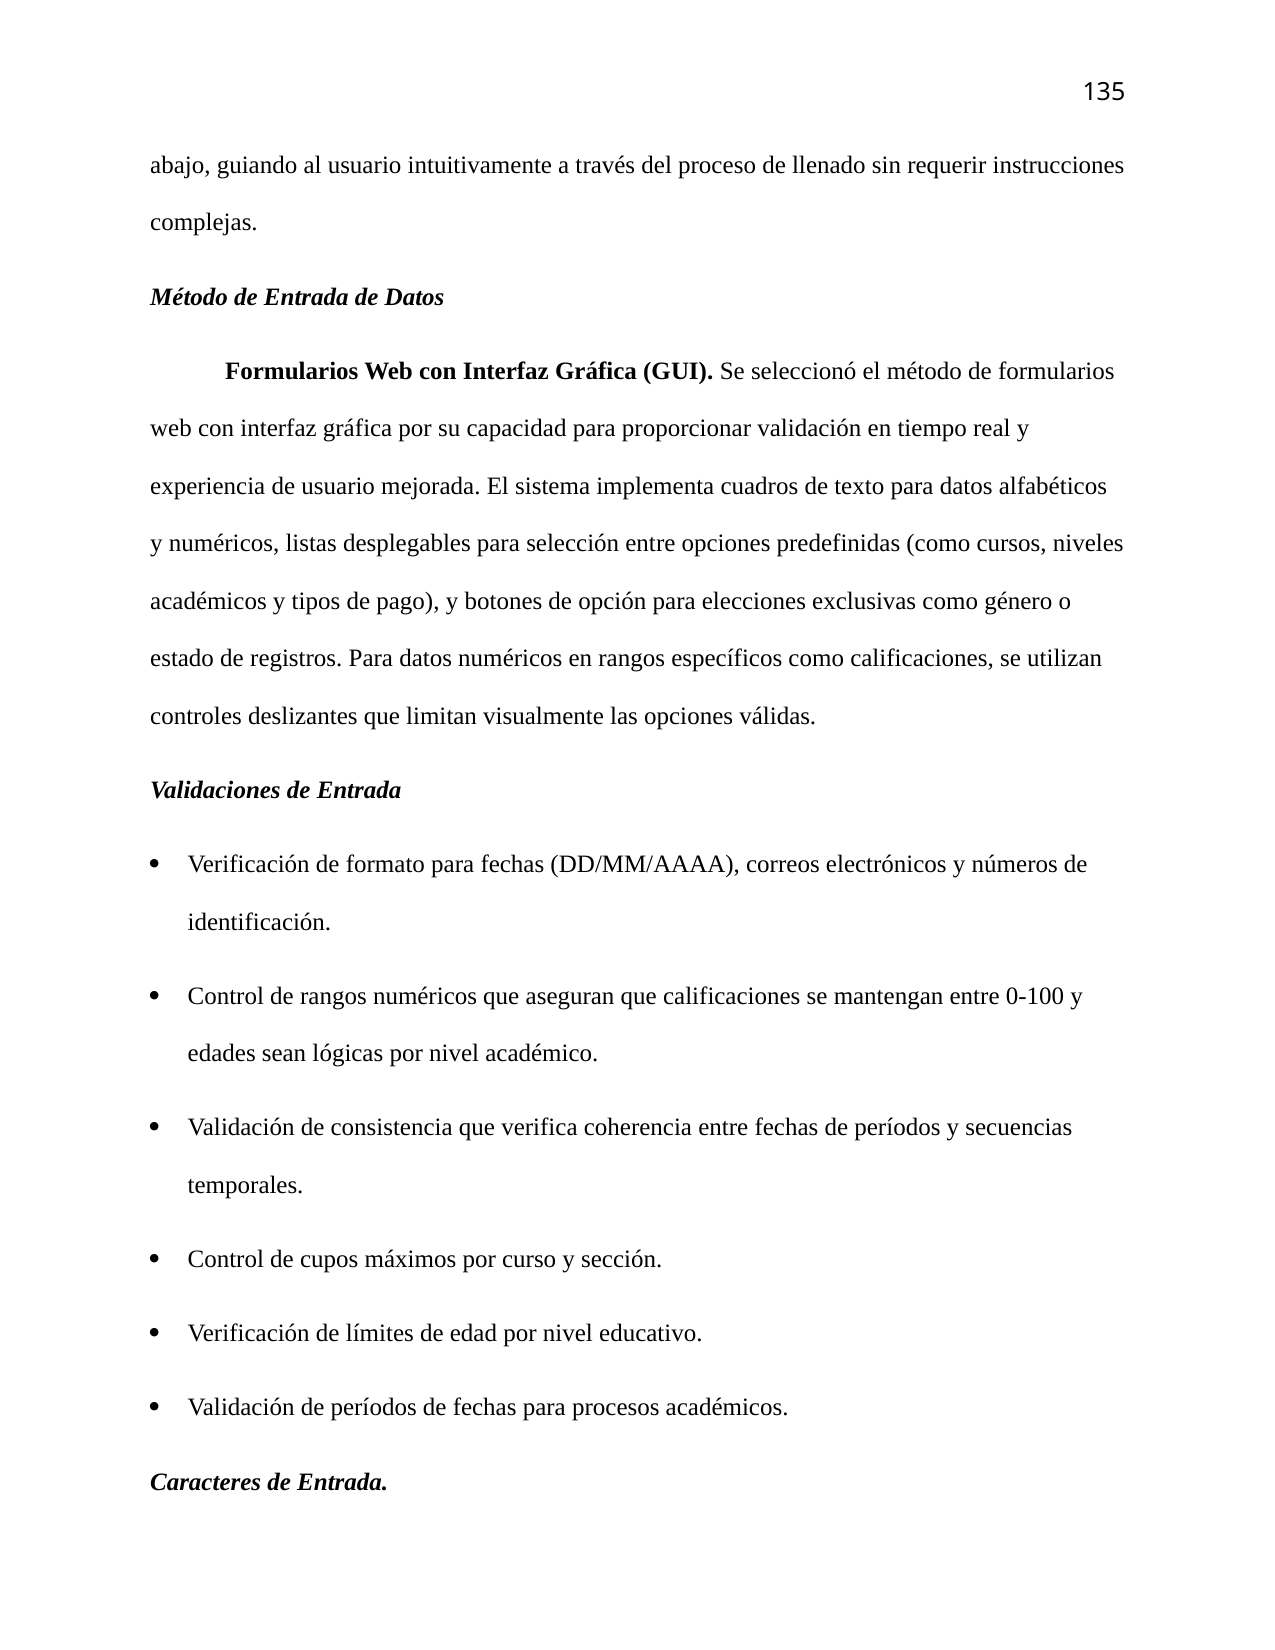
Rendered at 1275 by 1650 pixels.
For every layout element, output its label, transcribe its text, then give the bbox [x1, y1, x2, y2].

list Validación de consistencia que verifica coherencia entre fechas de períodos y secuencias temporales. [150, 1112, 1125, 1199]
subtitle Método de Entrada de Datos [150, 282, 1125, 310]
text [150, 150, 1125, 236]
list Control de rangos numéricos que aseguran que calificaciones se mantengan entre 0-100 y edades sean lógicas por nivel académico. [150, 981, 1125, 1067]
subtitle Validaciones de Entrada [150, 775, 1125, 804]
text Formularios Web con Interfaz Gráfica (GUI). Se seleccionó el método de formularios web con interfaz gráfica por su capacidad para proporcionar validación en tiempo real y experiencia de usuario mejorada. El sistema implementa cuadros de texto para datos alfabéticos y numéricos, listas desplegables para selección entre opciones predefinidas (como cursos, niveles académicos y tipos de pago), y botones de opción para elecciones exclusivas como género o estado de registros. Para datos numéricos en rangos específicos como calificaciones, se utilizan controles deslizantes que limitan visualmente las opciones válidas. [150, 356, 1125, 729]
list Verificación de formato para fechas (DD/MM/AAAA), correos electrónicos y números de identificación. [150, 849, 1125, 935]
list Control de cupos máximos por curso y sección. [150, 1244, 1125, 1273]
list Verificación de límites de edad por nivel educativo. [150, 1318, 1125, 1347]
subtitle Caracteres de Entrada. [150, 1467, 1125, 1495]
list Validación de períodos de fechas para procesos académicos. [150, 1392, 1125, 1421]
